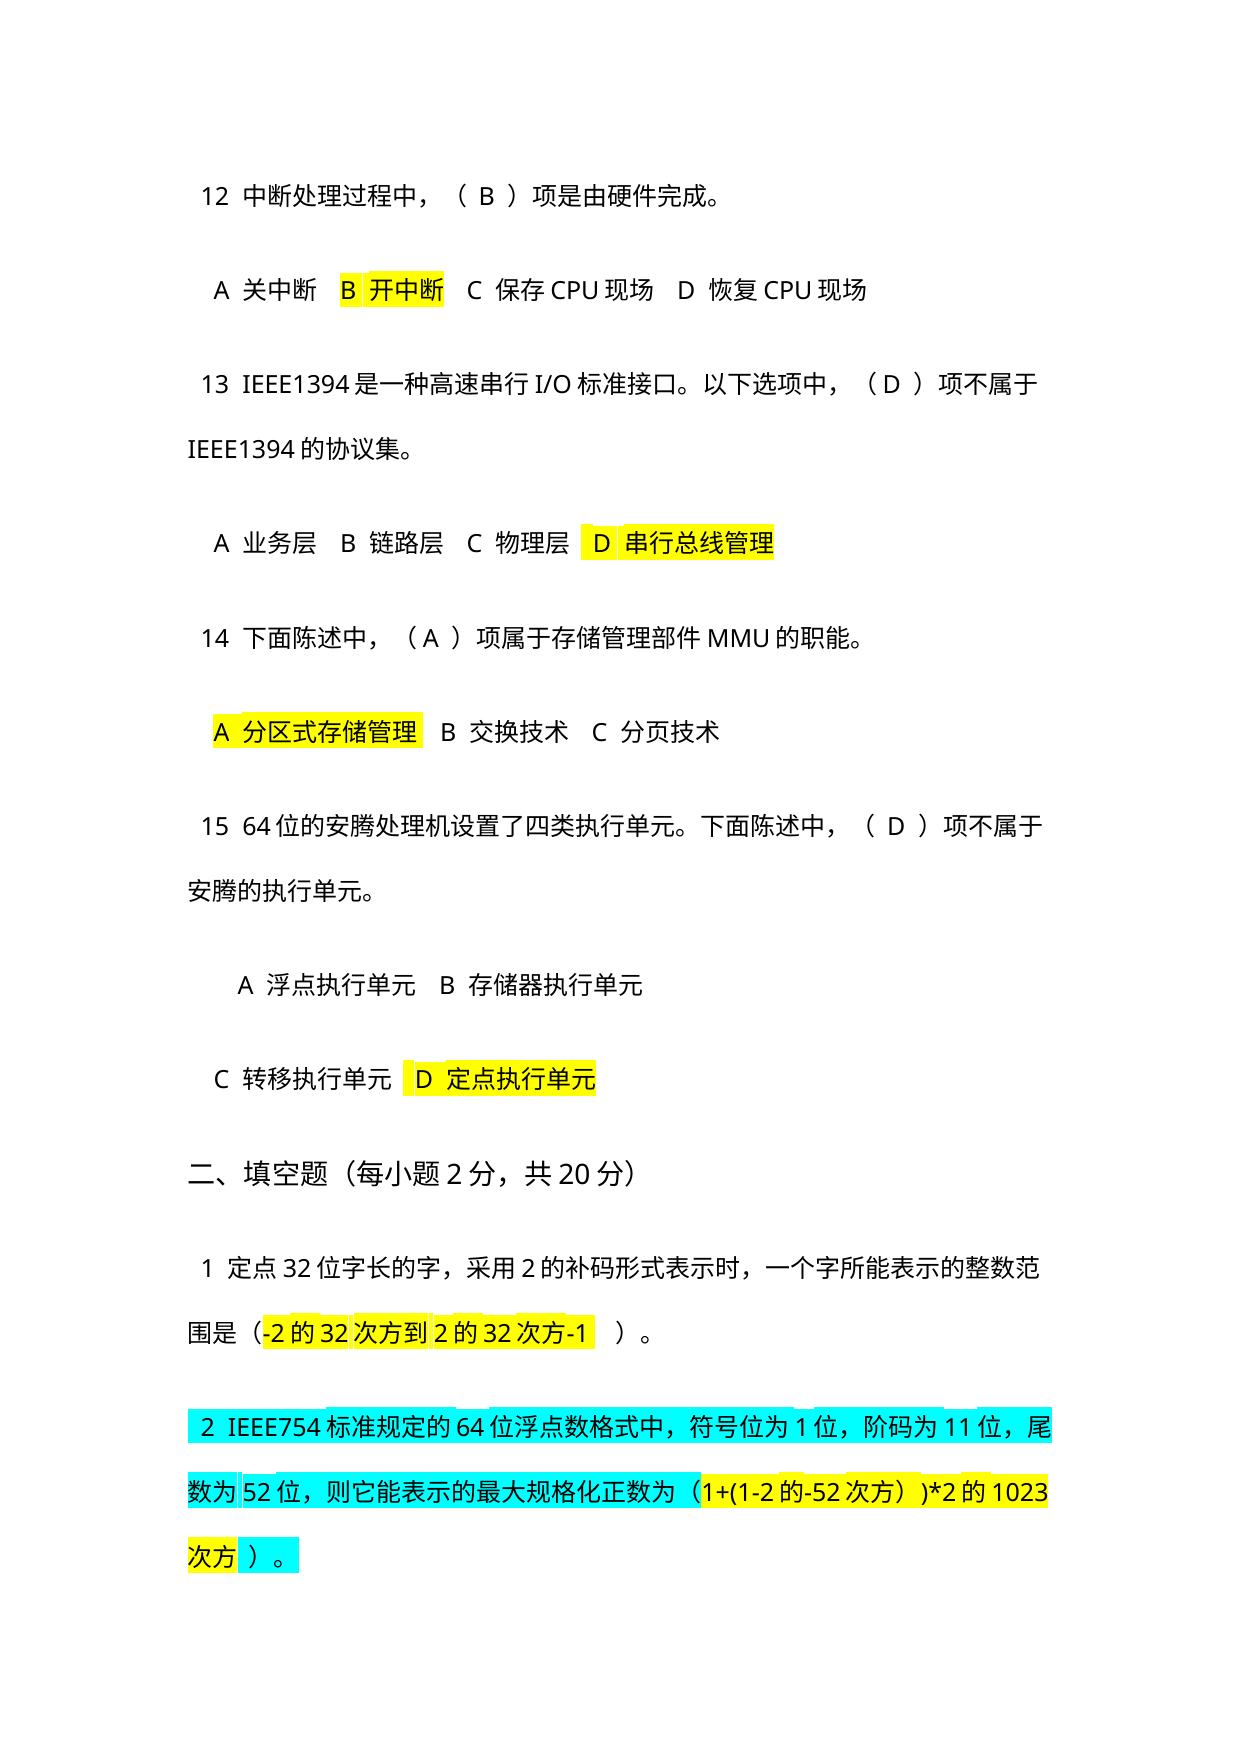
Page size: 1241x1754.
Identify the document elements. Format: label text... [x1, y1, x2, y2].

text 13 IEEE1394是一种高速串行I/O标准接口。以下选项中，（ D ）项不属于IEEE1394的协议集。 [187, 350, 1053, 480]
text A 关中断 B 开中断 C 保存CPU现场 D 恢复CPU现场 [187, 256, 1053, 321]
text 2 IEEE754标准规定的64位浮点数格式中，符号位为1位，阶码为11位，尾数为52位，则它能表示的最大规格化正数为（1+(1-2的-52次方）)*2的1023次方 ）。 [187, 1393, 1053, 1588]
text 12 中断处理过程中，（ B ）项是由硬件完成。 [187, 162, 1053, 227]
text 14 下面陈述中，（ A ）项属于存储管理部件MMU的职能。 [187, 604, 1053, 669]
text 1 定点32位字长的字，采用2的补码形式表示时，一个字所能表示的整数范围是（-2的32次方到2的32次方-1 ）。 [187, 1234, 1053, 1364]
text A 浮点执行单元 B 存储器执行单元 [187, 951, 1053, 1016]
text A 业务层 B 链路层 C 物理层 D 串行总线管理 [187, 509, 1053, 574]
text 15 64位的安腾处理机设置了四类执行单元。下面陈述中，（ D ）项不属于安腾的执行单元。 [187, 792, 1053, 922]
text C 转移执行单元 D 定点执行单元 [187, 1045, 1053, 1110]
text 二、填空题（每小题2分，共20分） [187, 1139, 1053, 1204]
text A 分区式存储管理 B 交换技术 C 分页技术 [187, 698, 1053, 763]
